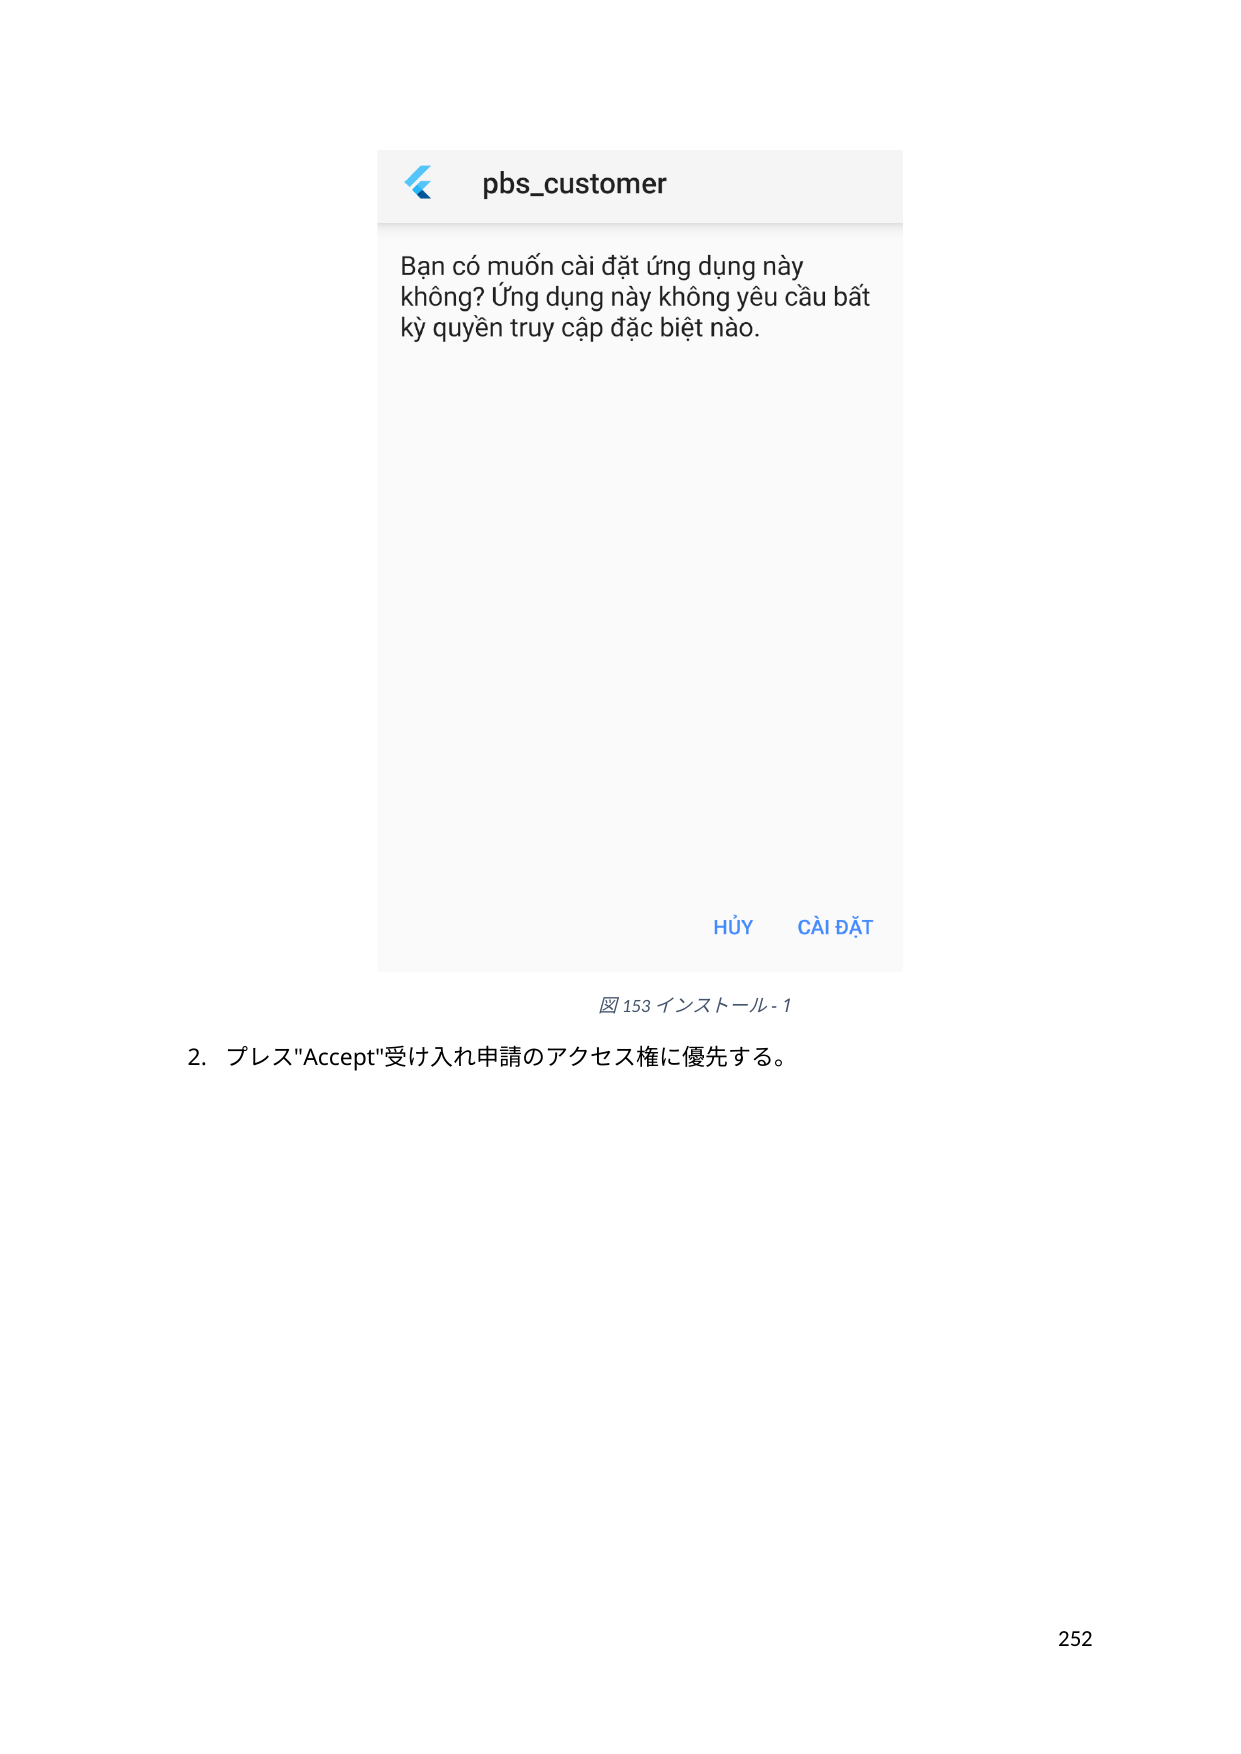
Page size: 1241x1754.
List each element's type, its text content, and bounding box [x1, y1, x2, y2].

picture [377, 150, 903, 972]
text 図 153 インストール - 1 [225, 991, 1093, 1018]
list プレス"Accept"受け入れ申請のアクセス権に優先する。 [187, 1039, 1093, 1072]
